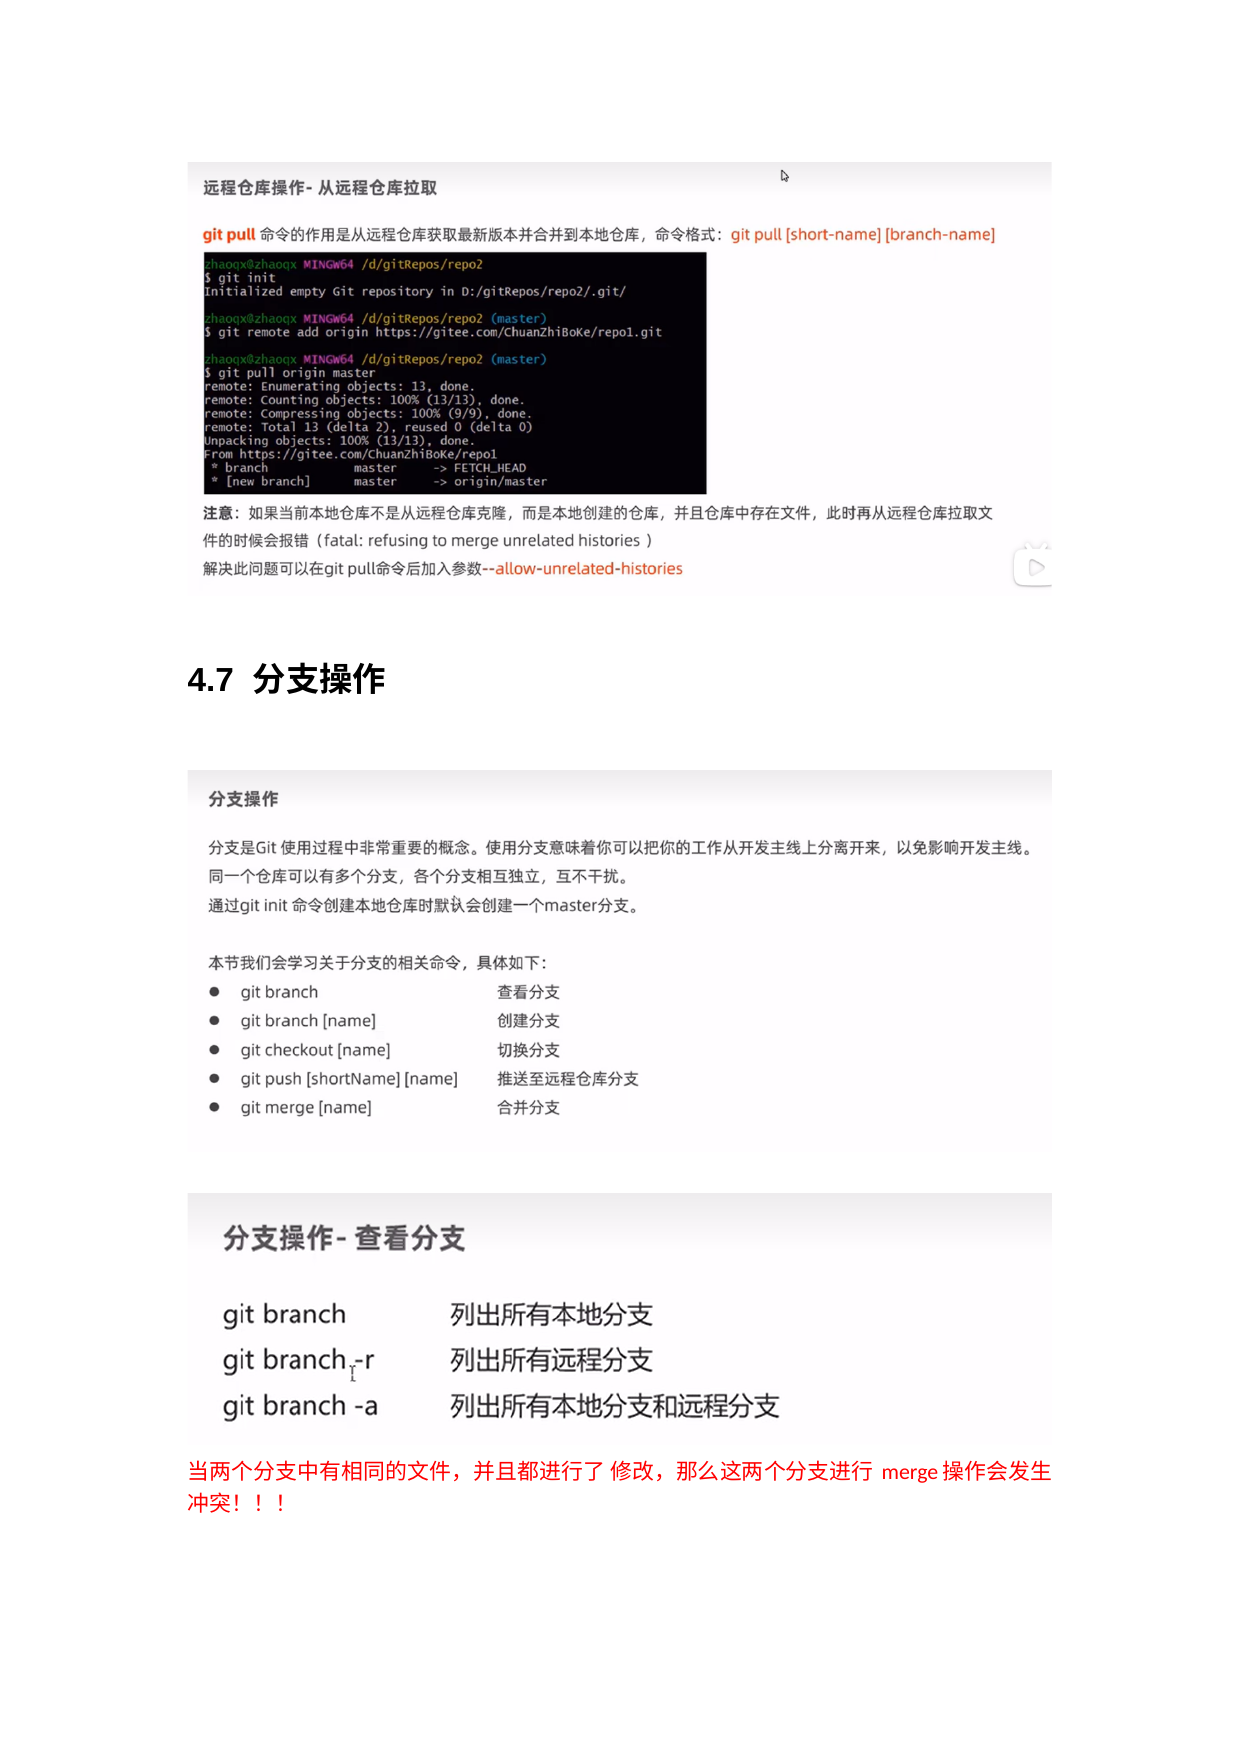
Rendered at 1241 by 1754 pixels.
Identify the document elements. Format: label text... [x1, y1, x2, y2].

picture [187, 162, 1052, 596]
text 当两个分支中有相同的文件，并且都进行了 修改，那么这两个分支进行merge操作会发生冲突！！！ [187, 1453, 1053, 1518]
picture [187, 770, 1052, 1152]
subtitle 分支操作 [187, 644, 1053, 709]
picture [187, 1193, 1052, 1445]
